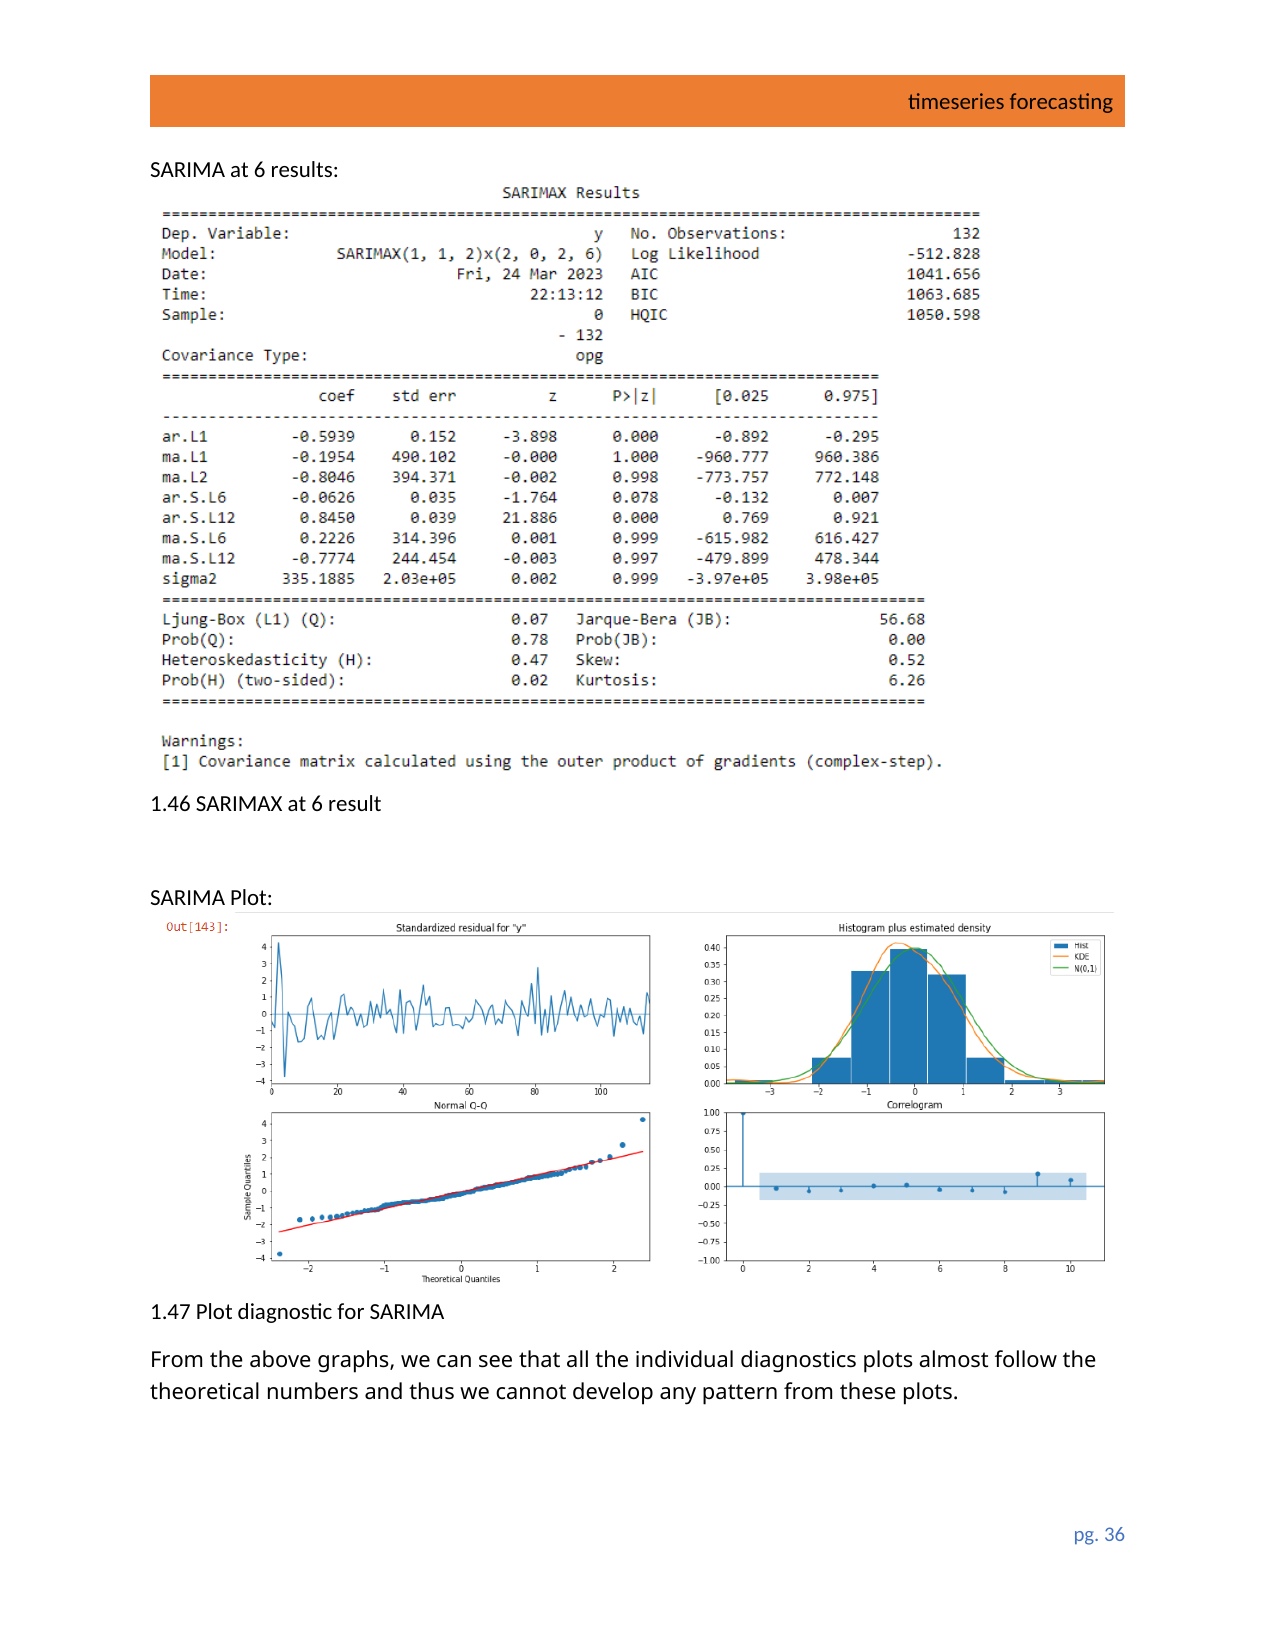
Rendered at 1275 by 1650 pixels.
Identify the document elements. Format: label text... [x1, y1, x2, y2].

picture [150, 185, 1125, 787]
text From the above graphs, we can see that all the individual diagnostics plots almost follow the theoretical numbers and thus we cannot develop any pattern from these plots. [150, 1344, 1125, 1406]
text SARIMA at 6 results: 1.46 SARIMAX at 6 result [150, 787, 1125, 817]
text SARIMA Plot: 1.47 Plot diagnostic for SARIMA [150, 1295, 1125, 1325]
text SARIMA at 6 results: 1.46 SARIMAX at 6 result [150, 155, 1125, 185]
picture [150, 912, 1125, 1295]
text SARIMA Plot: 1.47 Plot diagnostic for SARIMA [150, 883, 1125, 912]
